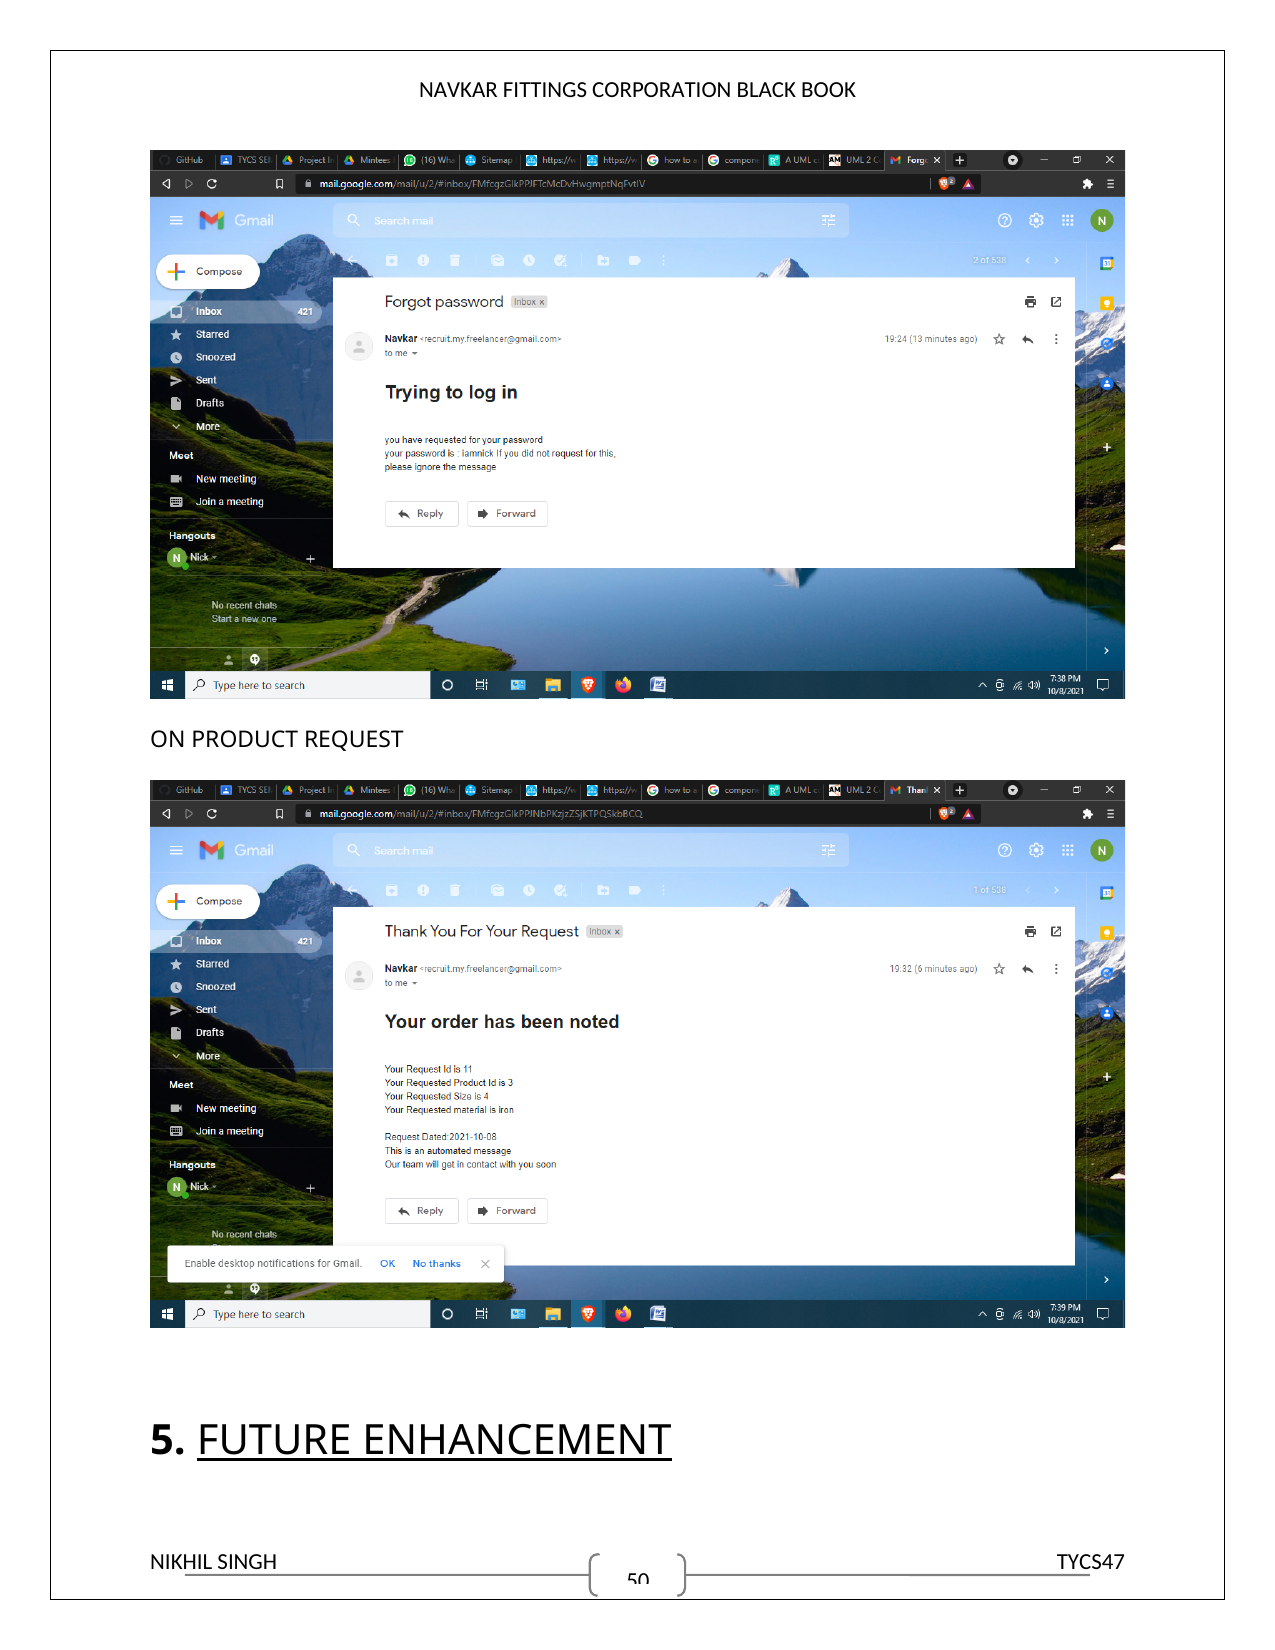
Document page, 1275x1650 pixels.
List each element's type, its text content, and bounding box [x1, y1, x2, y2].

picture [150, 150, 1125, 699]
text 5. FUTURE ENHANCEMENT [150, 1410, 1125, 1467]
text ON PRODUCT REQUEST [150, 723, 1125, 754]
picture [150, 780, 1125, 1328]
